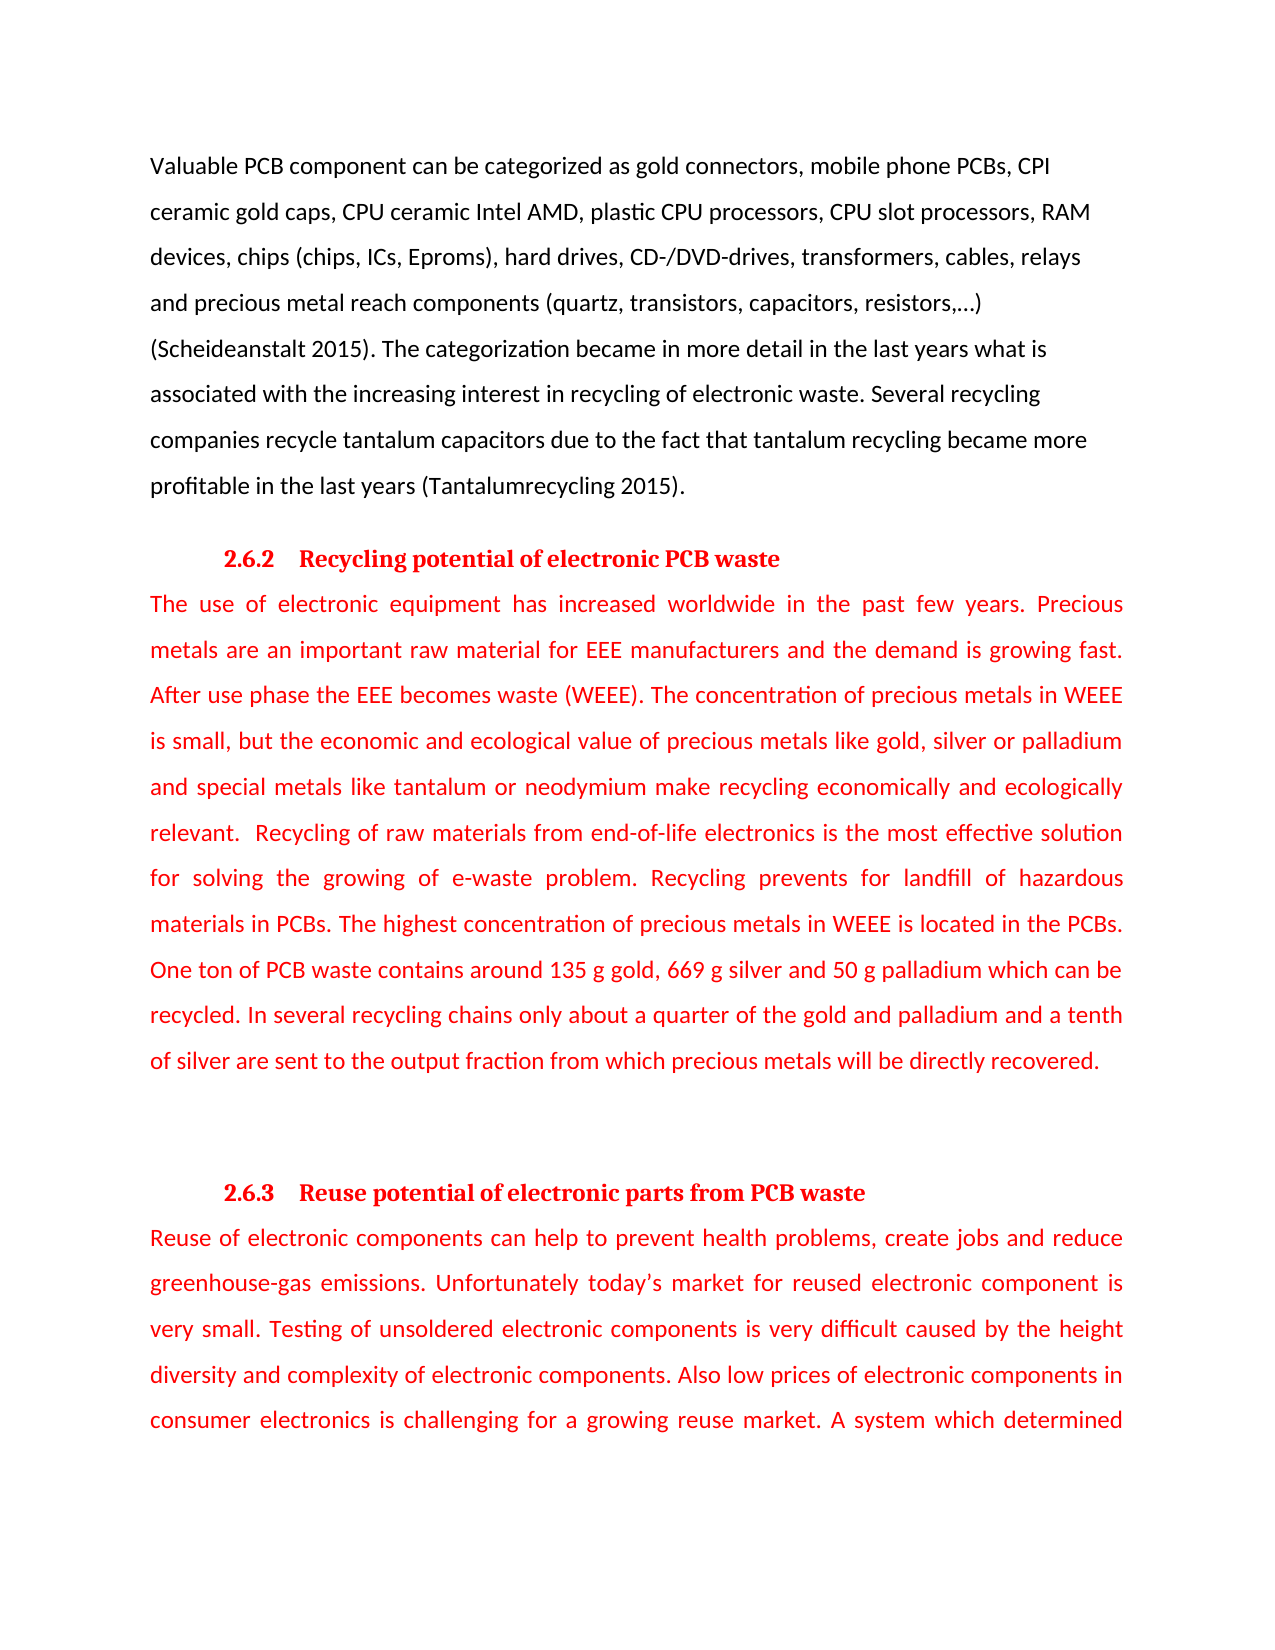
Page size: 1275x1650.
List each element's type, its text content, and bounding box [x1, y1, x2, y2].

text The use of electronic equipment has increased worldwide in the past few years. Precious metals are an important raw material for EEE manufacturers and the demand is growing fast. After use phase the EEE becomes waste (WEEE). The concentration of precious metals in WEEE is small, but the economic and ecological value of precious metals like gold, silver or palladium and special metals like tantalum or neodymium make recycling economically and ecologically relevant. Recycling of raw materials from end-of-life electronics is the most effective solution for solving the growing of e-waste problem. Recycling prevents for landfill of hazardous materials in PCBs. The highest concentration of precious metals in WEEE is located in the PCBs. One ton of PCB waste contains around 135 g gold, 669 g silver and 50 g palladium which can be recycled. In several recycling chains only about a quarter of the gold and palladium and a tenth of silver are sent to the output fraction from which precious metals will be directly recovered. [150, 588, 1125, 1076]
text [150, 1222, 1125, 1435]
subtitle Recycling potential of electronic PCB waste [224, 545, 1125, 574]
text Valuable PCB component can be categorized as gold connectors, mobile phone PCBs, CPI ceramic gold caps, CPU ceramic Intel AMD, plastic CPU processors, CPU slot processors, RAM devices, chips (chips, ICs, Eproms), hard drives, CD-/DVD-drives, transformers, cables, relays and precious metal reach components (quartz, transistors, capacitors, resistors,…) . The categorization became in more detail in the last years what is associated with the increasing interest in recycling of electronic waste. Several recycling companies recycle tantalum capacitors due to the fact that tantalum recycling became more profitable in the last years . [150, 150, 1125, 501]
subtitle Reuse potential of electronic parts from PCB waste [224, 1178, 1125, 1207]
